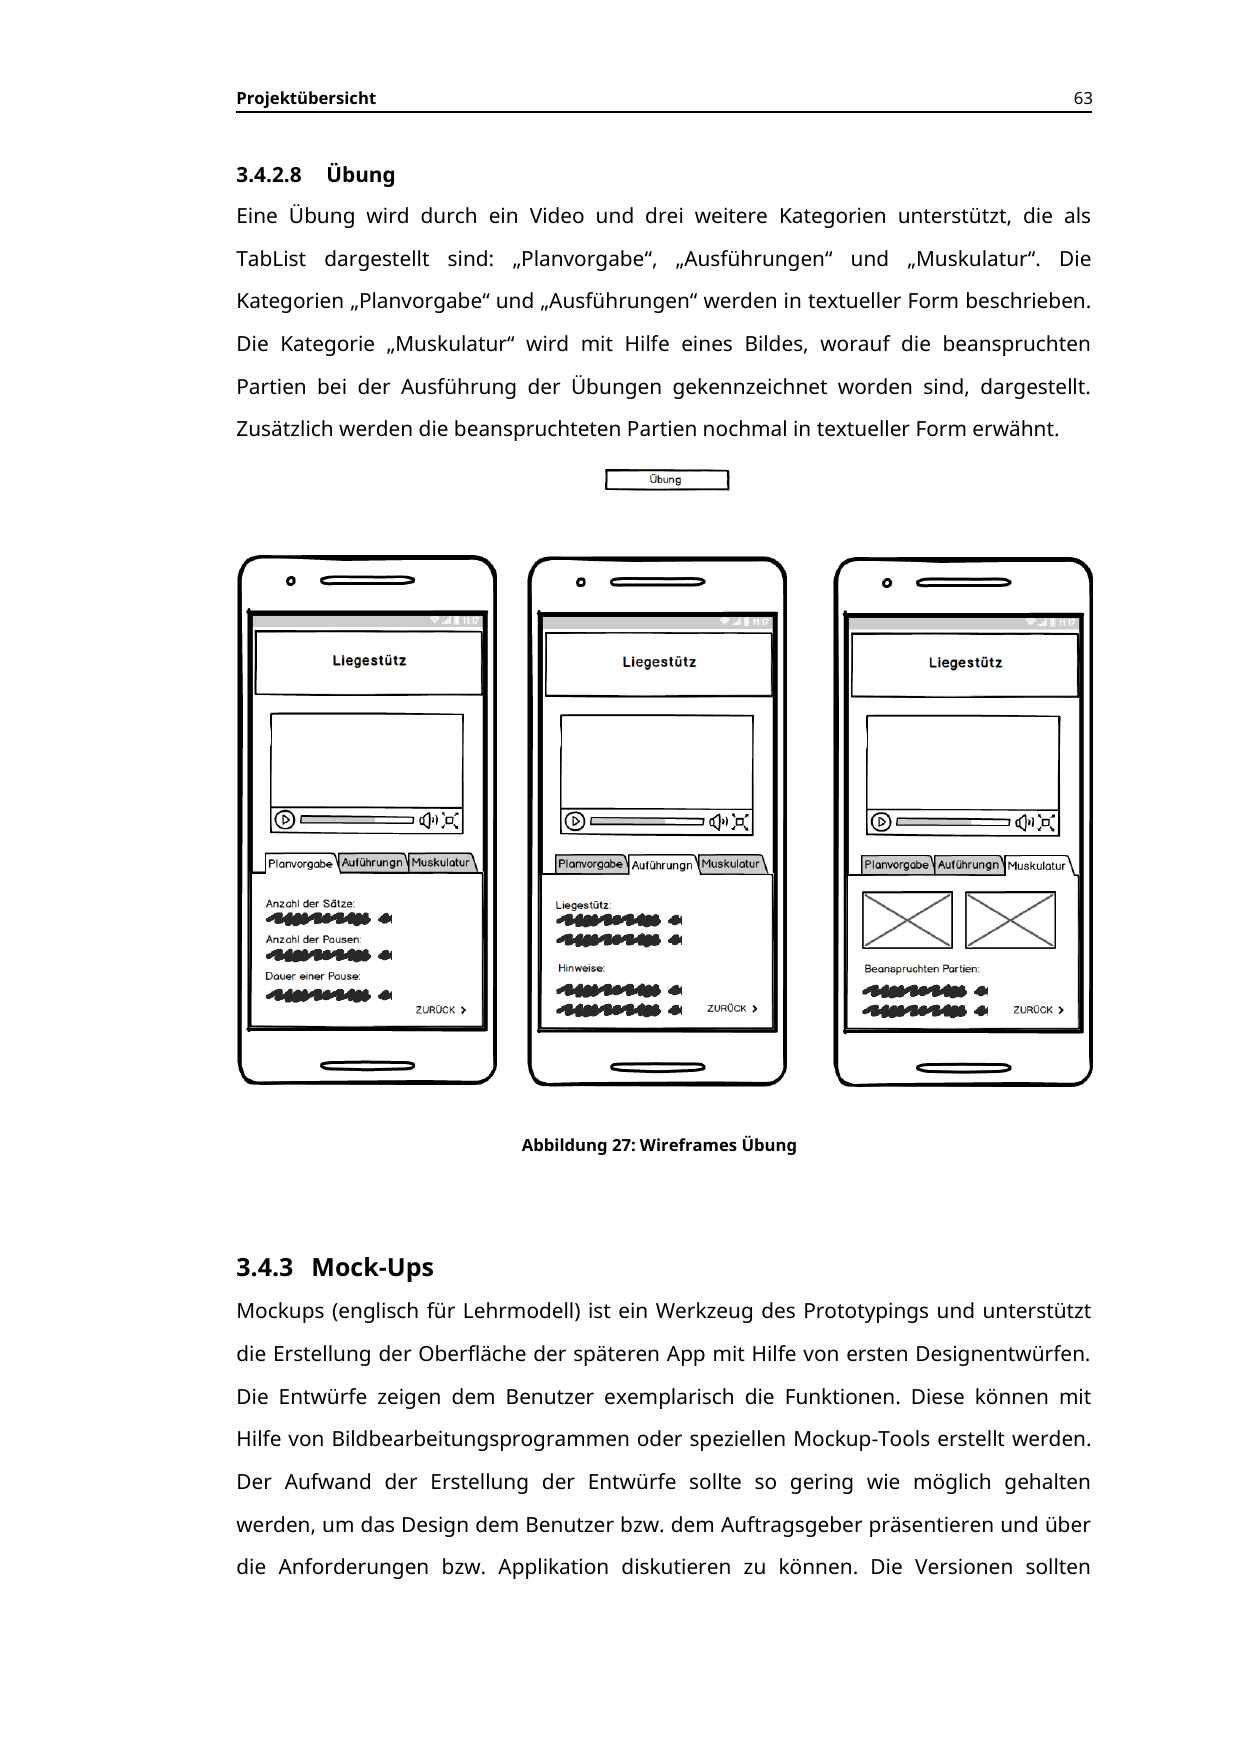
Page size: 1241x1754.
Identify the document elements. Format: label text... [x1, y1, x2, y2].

text Eine Übung wird durch ein Video und drei weitere Kategorien unterstützt, die als TabList dargestellt sind: „Planvorgabe“, „Ausführungen“ und „Muskulatur“. Die Kategorien „Planvorgabe“ und „Ausführungen“ werden in textueller Form beschrieben. Die Kategorie „Muskulatur“ wird mit Hilfe eines Bildes, worauf die beanspruchten Partien bei der Ausführung der Übungen gekennzeichnet worden sind, dargestellt. Zusätzlich werden die beanspruchteten Partien nochmal in textueller Form erwähnt. [236, 201, 1092, 443]
subtitle Mock-Ups [236, 1250, 1092, 1284]
subtitle Übung [236, 160, 1092, 189]
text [236, 1297, 1092, 1581]
picture [236, 469, 1093, 1087]
